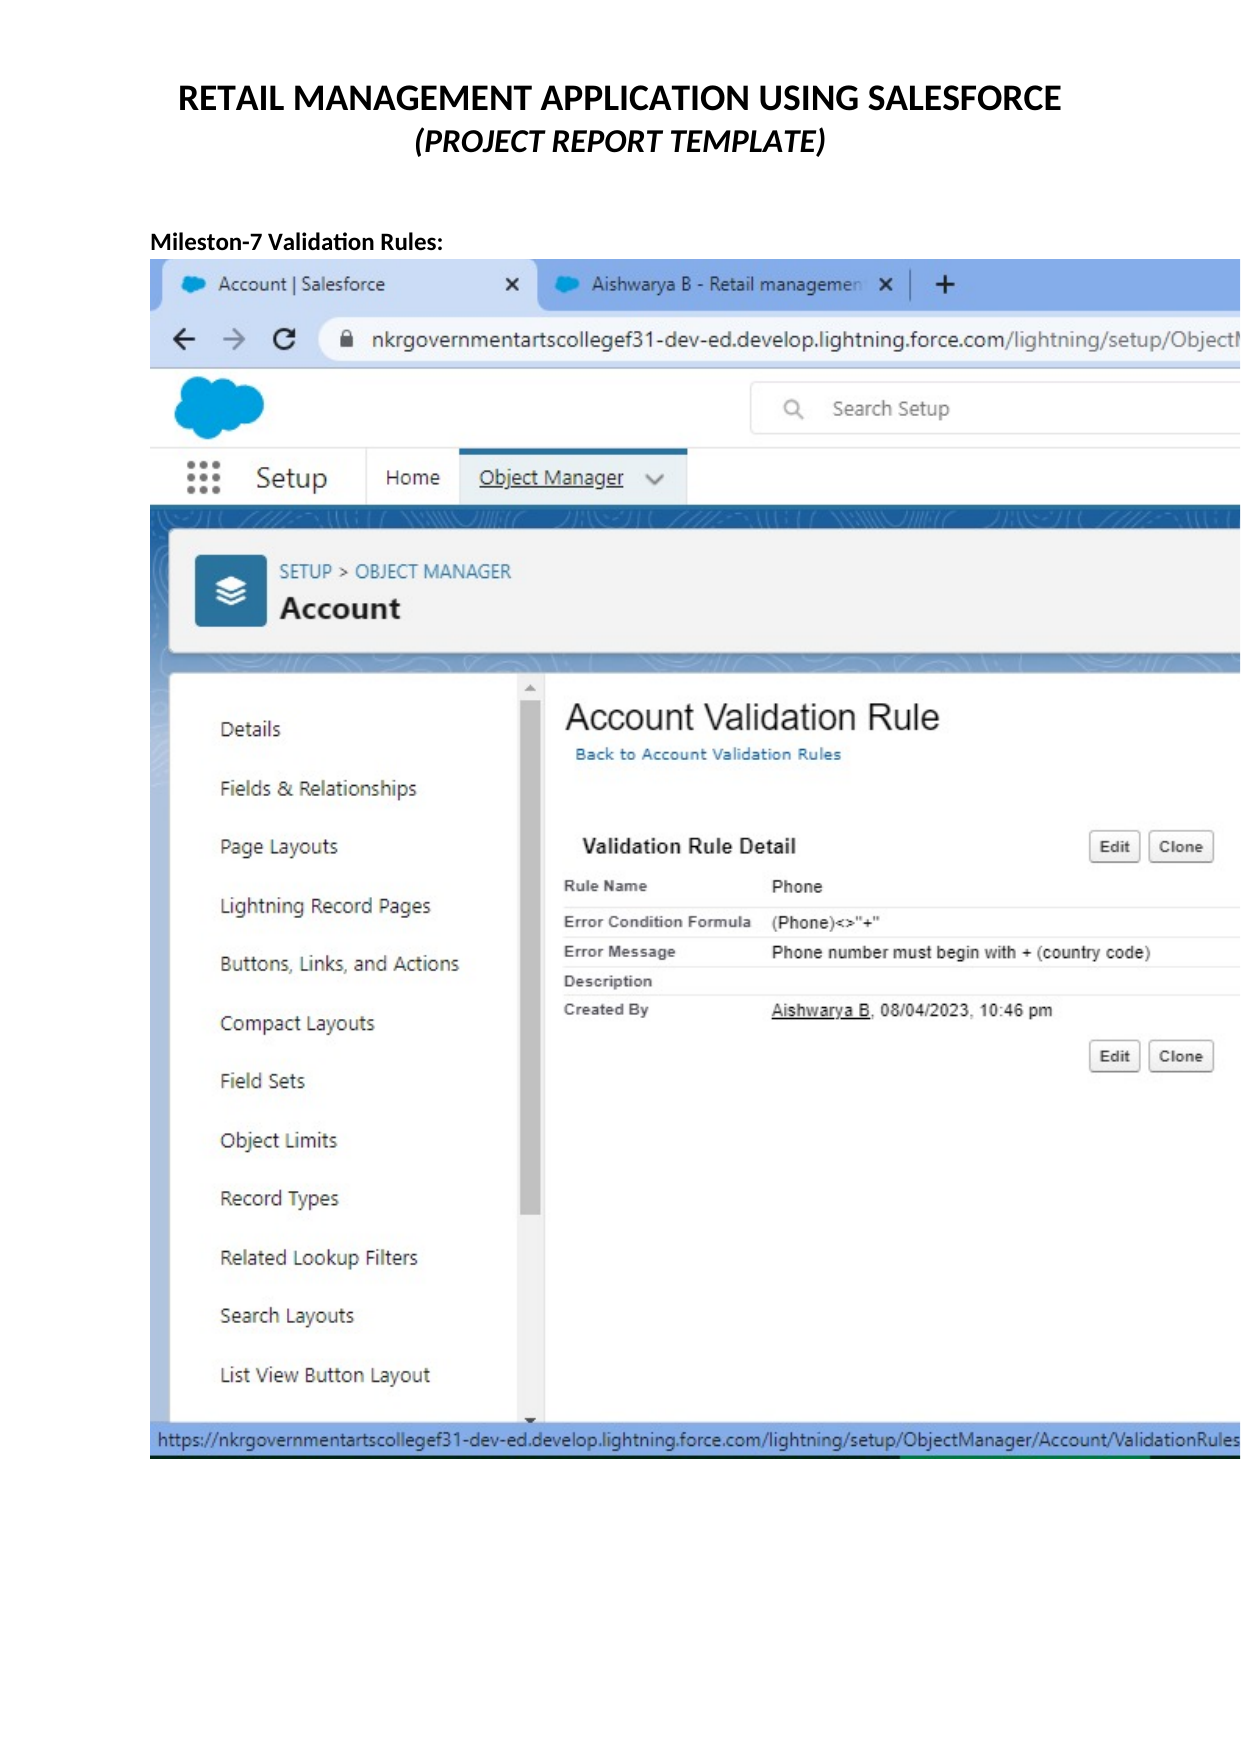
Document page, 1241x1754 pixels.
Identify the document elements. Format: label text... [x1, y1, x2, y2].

text Mileston-7 Validation Rules: [150, 201, 1090, 259]
picture [150, 259, 1241, 1459]
